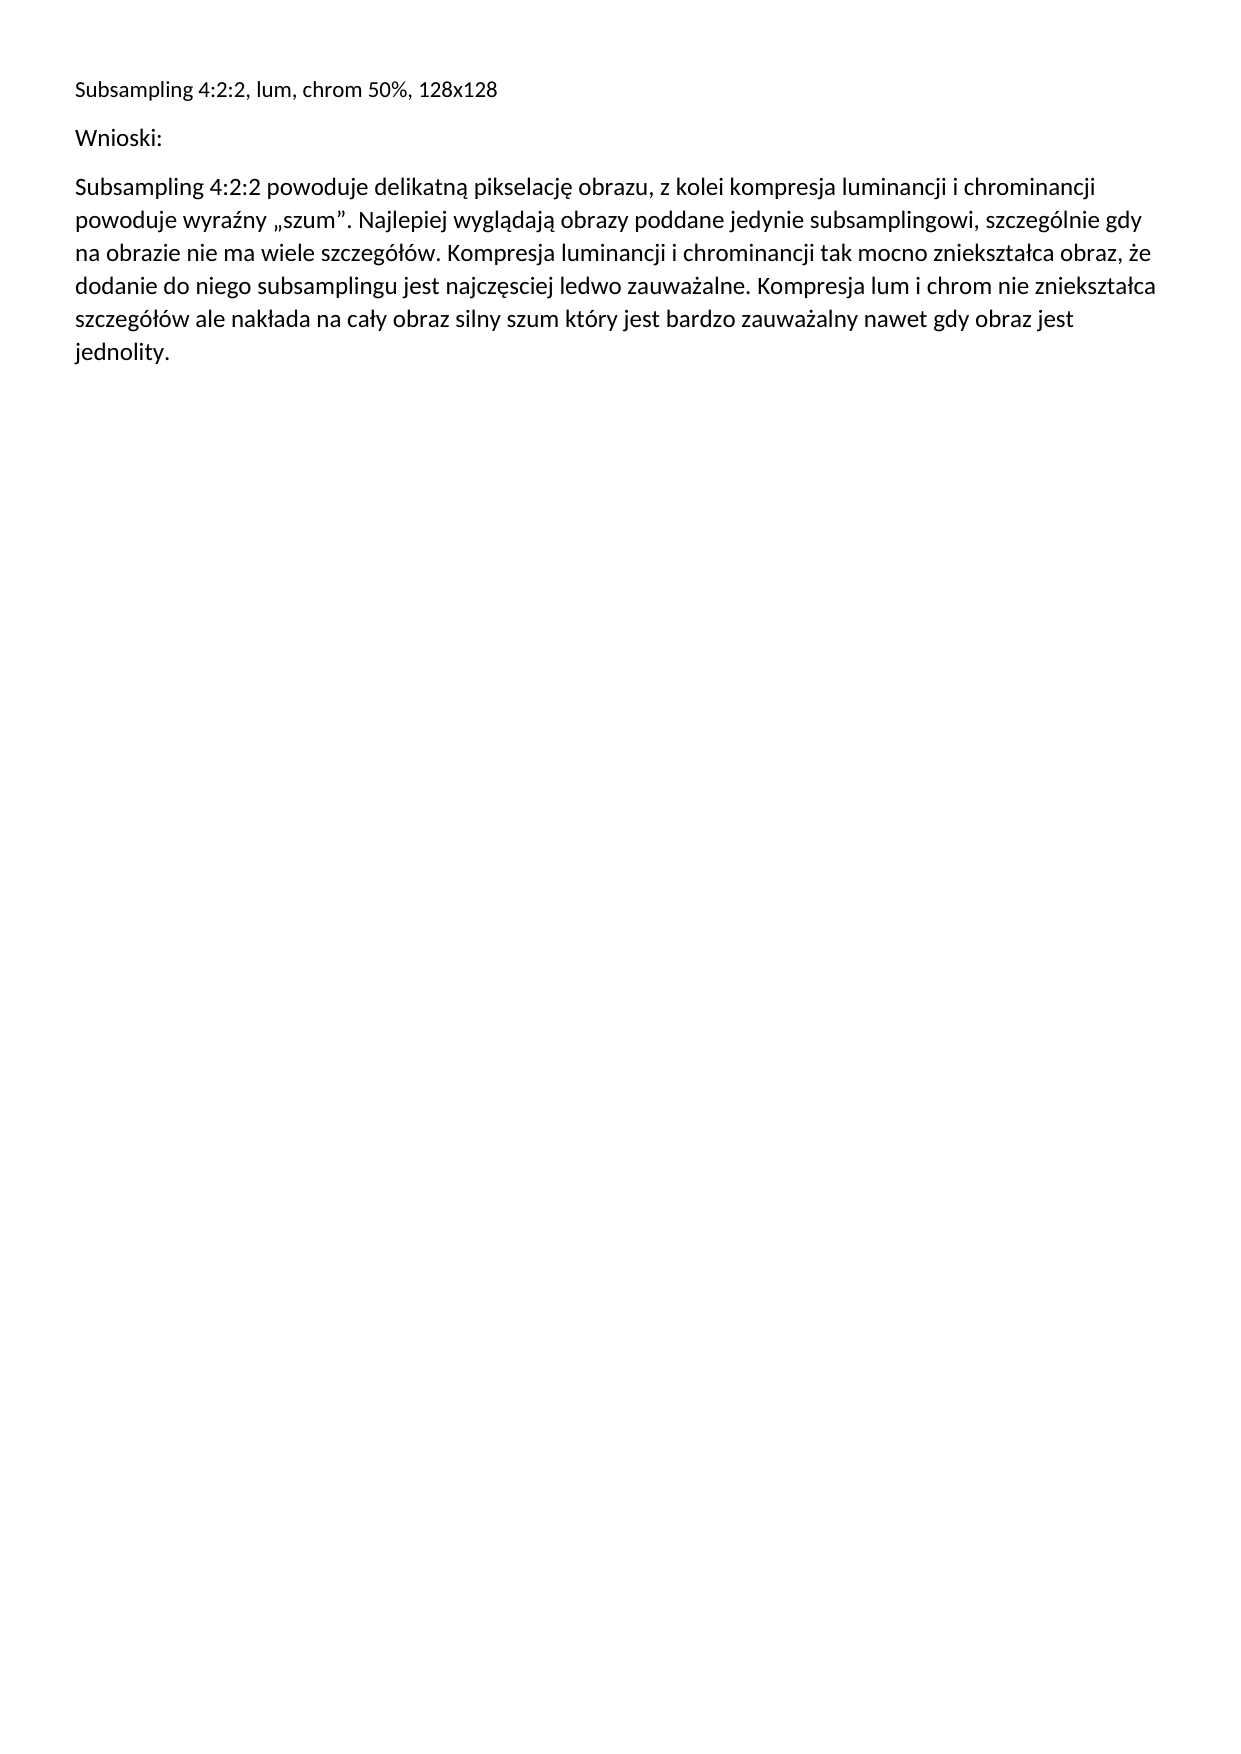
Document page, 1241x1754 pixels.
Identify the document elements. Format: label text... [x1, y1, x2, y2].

text Subsampling 4:2:2 powoduje delikatną pikselację obrazu, z kolei kompresja luminancji i chrominancji powoduje wyraźny „szum”. Najlepiej wyglądają obrazy poddane jedynie subsamplingowi, szczególnie gdy na obrazie nie ma wiele szczegółów. Kompresja luminancji i chrominancji tak mocno zniekształca obraz, że dodanie do niego subsamplingu jest najczęsciej ledwo zauważalne. Kompresja lum i chrom nie zniekształca szczegółów ale nakłada na cały obraz silny szum który jest bardzo zauważalny nawet gdy obraz jest jednolity. [75, 171, 1165, 367]
text Subsampling 4:2:2, lum, chrom 50%, 128x128 [75, 75, 1165, 103]
text Wnioski: [75, 122, 1165, 152]
